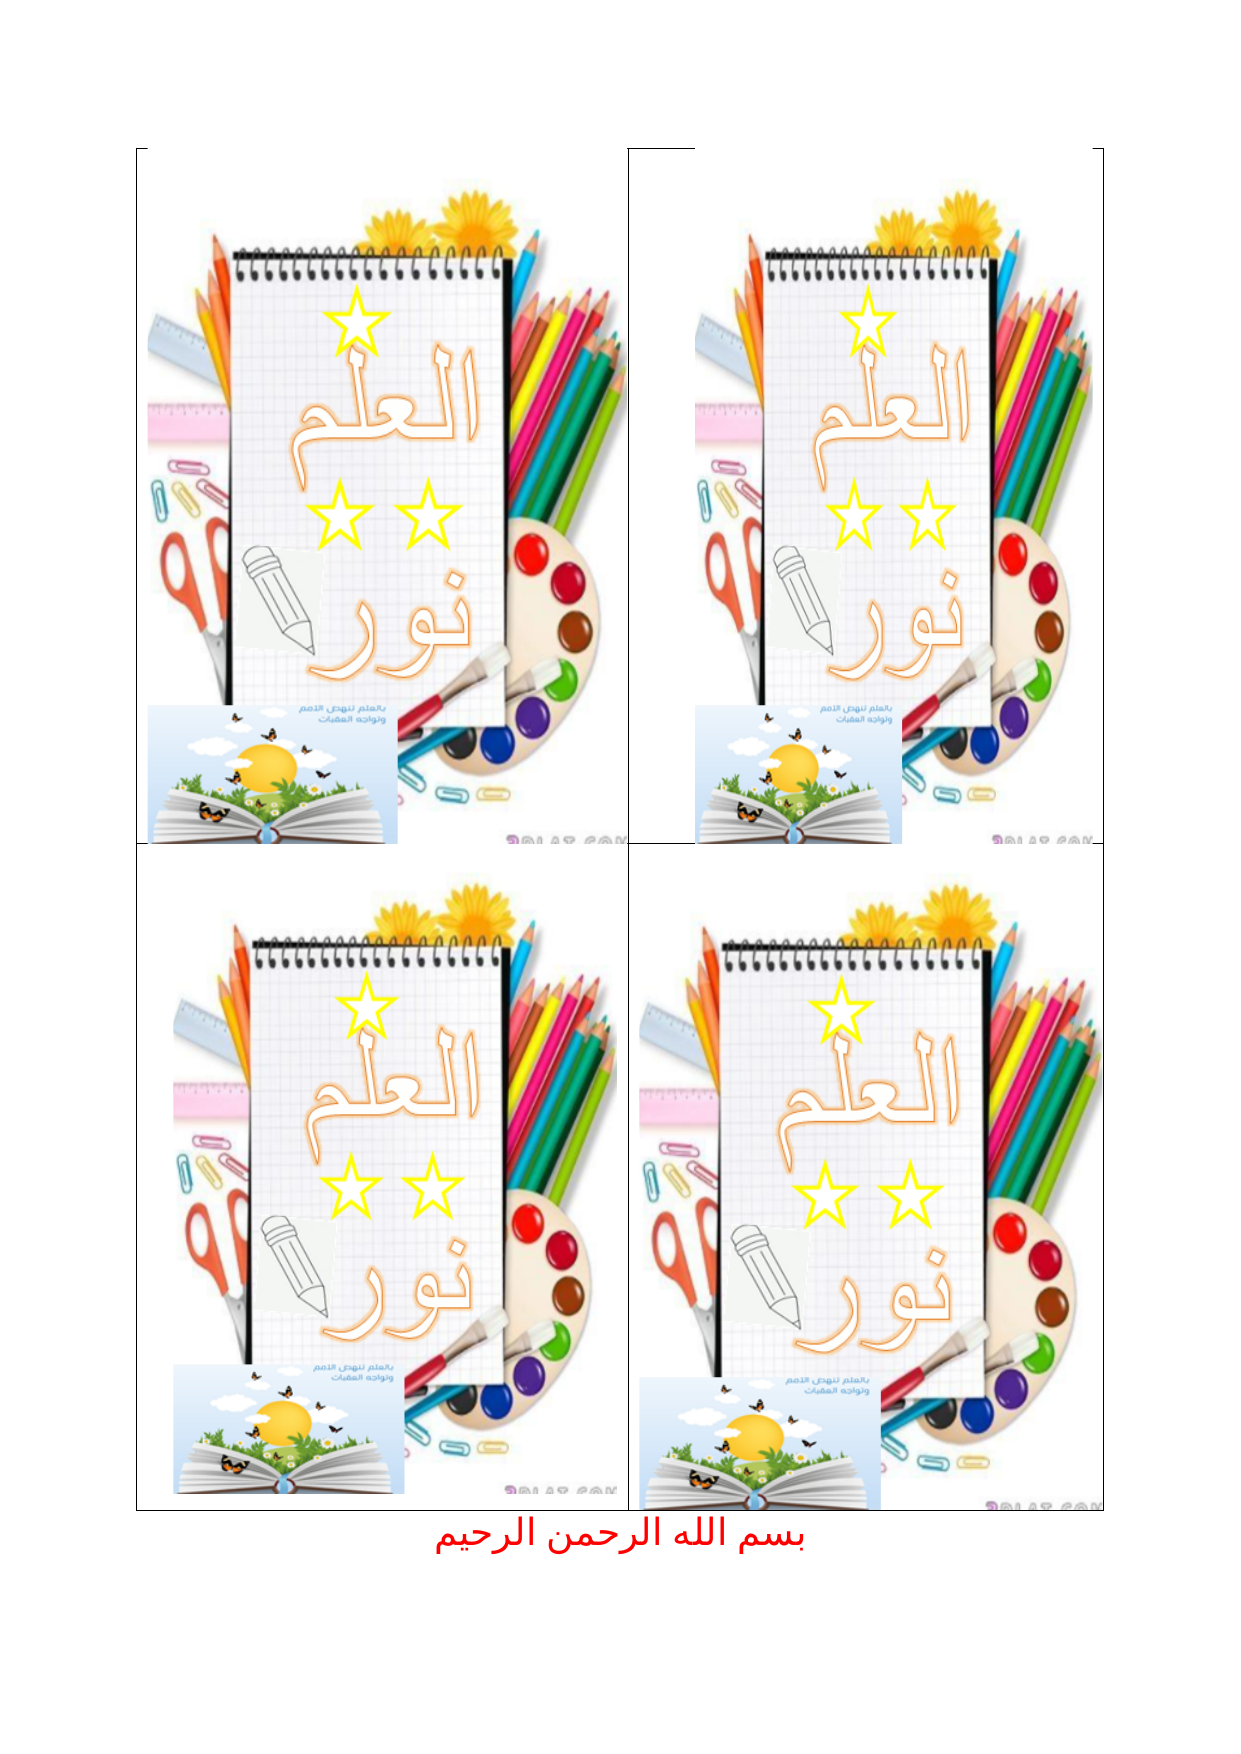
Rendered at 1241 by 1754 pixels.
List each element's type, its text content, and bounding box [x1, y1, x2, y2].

picture [639, 148, 1103, 1510]
table_header [137, 149, 147, 843]
table_cell [629, 844, 639, 1509]
text بسم الله الرحمن الرحيم [148, 1511, 1093, 1554]
table_header [629, 149, 695, 843]
table_cell [137, 844, 628, 1509]
picture [147, 148, 628, 1494]
table_header [1093, 149, 1103, 843]
